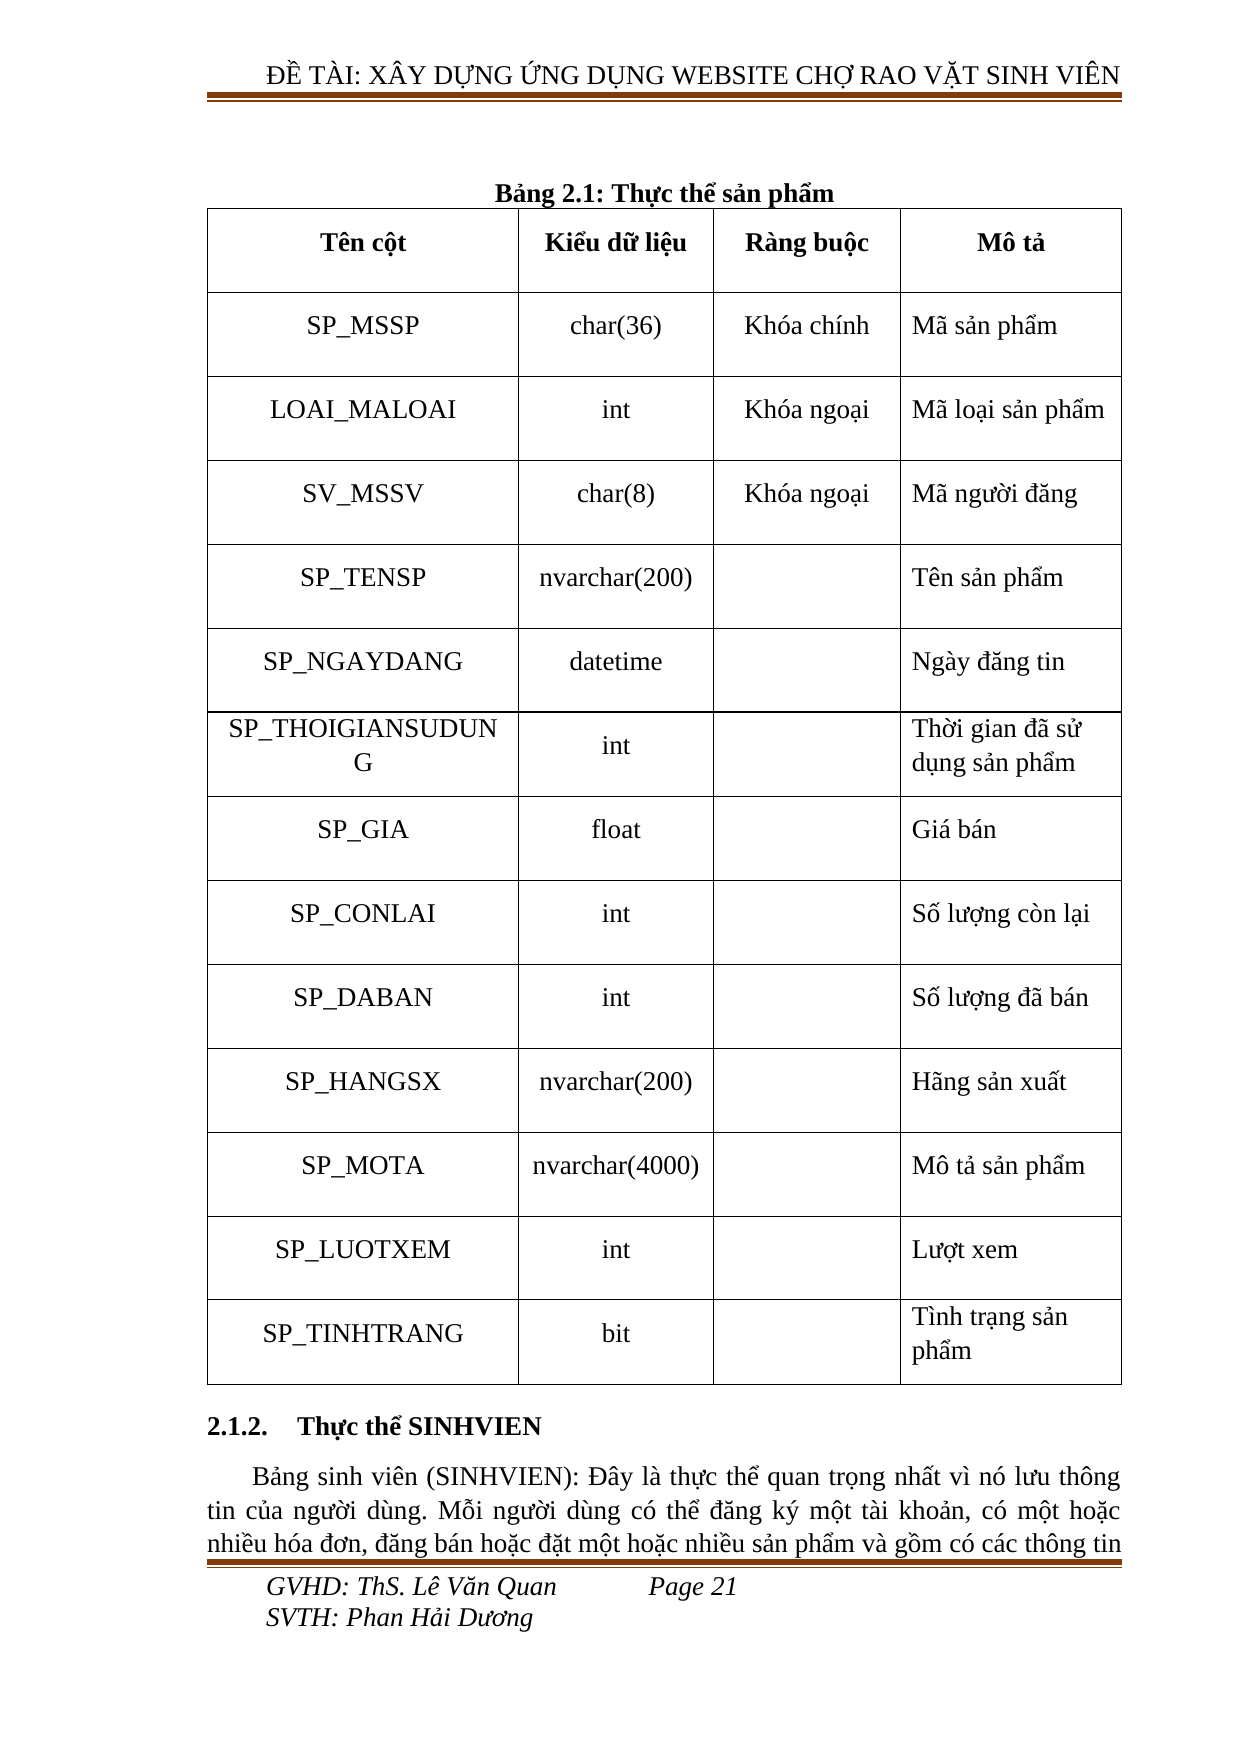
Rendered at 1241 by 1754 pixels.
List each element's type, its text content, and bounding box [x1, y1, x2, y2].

table_cell SP_NGAYDANG [208, 629, 518, 711]
table_cell SP_TENSP [208, 545, 518, 628]
table_cell SP_CONLAI [208, 881, 518, 964]
table_cell SP_GIA [208, 797, 518, 880]
table_cell Số lượng còn lại [901, 881, 1121, 964]
table_cell SP_MOTA [208, 1133, 518, 1216]
table_header Mô tả [901, 209, 1121, 292]
table_header Tên cột [208, 209, 518, 292]
table_cell [714, 797, 900, 880]
table_cell [714, 881, 900, 964]
table_cell nvarchar(200) [519, 545, 713, 628]
table_cell char(36) [519, 293, 713, 376]
table_cell SP_MSSP [208, 293, 518, 376]
table_cell [714, 629, 900, 711]
table_cell int [519, 377, 713, 460]
table_cell Số lượng đã bán [901, 965, 1121, 1048]
table_cell char(8) [519, 461, 713, 544]
table_cell SP_DABAN [208, 965, 518, 1048]
table_cell Tên sản phẩm [901, 545, 1121, 628]
table_cell datetime [519, 629, 713, 711]
table_cell int [519, 965, 713, 1048]
table_cell nvarchar(4000) [519, 1133, 713, 1216]
table_cell SP_LUOTXEM [208, 1217, 518, 1299]
table_cell SP_HANGSX [208, 1049, 518, 1132]
table_cell float [519, 797, 713, 880]
table_cell LOAI_MALOAI [208, 377, 518, 460]
table_cell nvarchar(200) [519, 1049, 713, 1132]
table_cell Mô tả sản phẩm [901, 1133, 1121, 1216]
table_cell [714, 713, 900, 796]
table_cell SV_MSSV [208, 461, 518, 544]
table_cell Tình trạng sản phẩm [901, 1300, 1121, 1384]
table_cell [714, 1300, 900, 1384]
table_cell [714, 1049, 900, 1132]
table_cell Khóa ngoại [714, 377, 900, 460]
table_cell Thời gian đã sử dụng sản phẩm [901, 713, 1121, 796]
table_cell Hãng sản xuất [901, 1049, 1121, 1132]
table_cell Mã loại sản phẩm [901, 377, 1121, 460]
table_cell [714, 1133, 900, 1216]
table_cell int [519, 1217, 713, 1299]
table_cell Mã người đăng [901, 461, 1121, 544]
table_cell SP_TINHTRANG [208, 1300, 518, 1384]
table_cell int [519, 713, 713, 796]
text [207, 1460, 1122, 1559]
table_cell bit [519, 1300, 713, 1384]
table_header Kiểu dữ liệu [519, 209, 713, 292]
table_cell [714, 1217, 900, 1299]
table_cell int [519, 881, 713, 964]
table_cell [714, 965, 900, 1048]
table_cell Ngày đăng tin [901, 629, 1121, 711]
table_cell Giá bán [901, 797, 1121, 880]
table_cell Mã sản phẩm [901, 293, 1121, 376]
subtitle 2.1.2. Thực thể SINHVIEN [207, 1410, 1122, 1441]
table_cell [714, 545, 900, 628]
text Bảng 2.1: Thực thể sản phẩm [207, 177, 1122, 208]
table_cell Lượt xem [901, 1217, 1121, 1299]
table_cell Khóa chính [714, 293, 900, 376]
table_header Ràng buộc [714, 209, 900, 292]
table_cell Khóa ngoại [714, 461, 900, 544]
table_cell SP_THOIGIANSUDUNG [208, 713, 518, 796]
